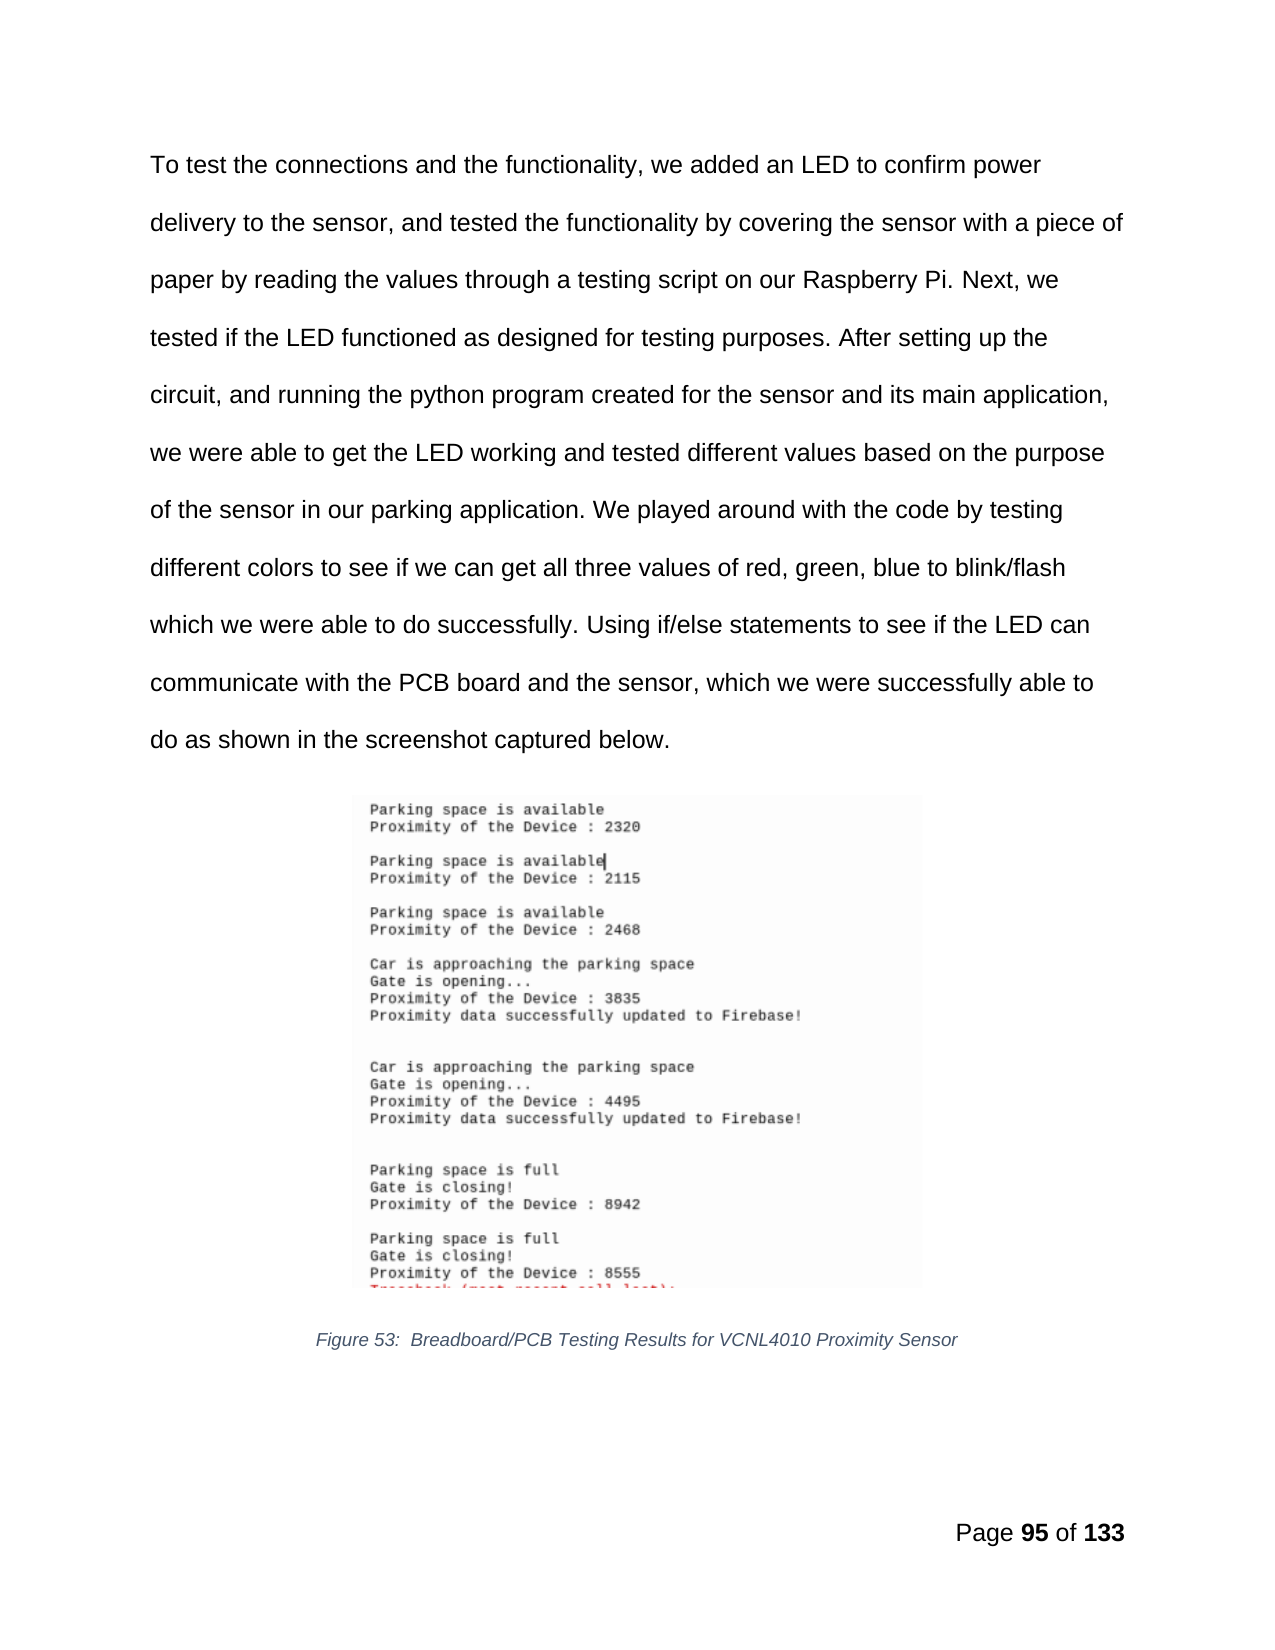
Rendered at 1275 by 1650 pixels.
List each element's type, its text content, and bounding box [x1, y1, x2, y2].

text To test the connections and the functionality, we added an LED to confirm power delivery to the sensor, and tested the functionality by covering the sensor with a piece of paper by reading the values through a testing script on our Raspberry Pi. Next, we tested if the LED functioned as designed for testing purposes. After setting up the circuit, and running the python program created for the sensor and its main application, we were able to get the LED working and tested different values based on the purpose of the sensor in our parking application. We played around with the code by testing different colors to see if we can get all three values of red, green, blue to blink/flash which we were able to do successfully. Using if/else statements to see if the LED can communicate with the PCB board and the sensor, which we were successfully able to do as shown in the screenshot captured below. [150, 150, 1125, 754]
text Figure 53: Breadboard/PCB Testing Results for VCNL4010 Proximity Sensor [150, 1329, 1125, 1351]
picture [352, 795, 923, 1288]
